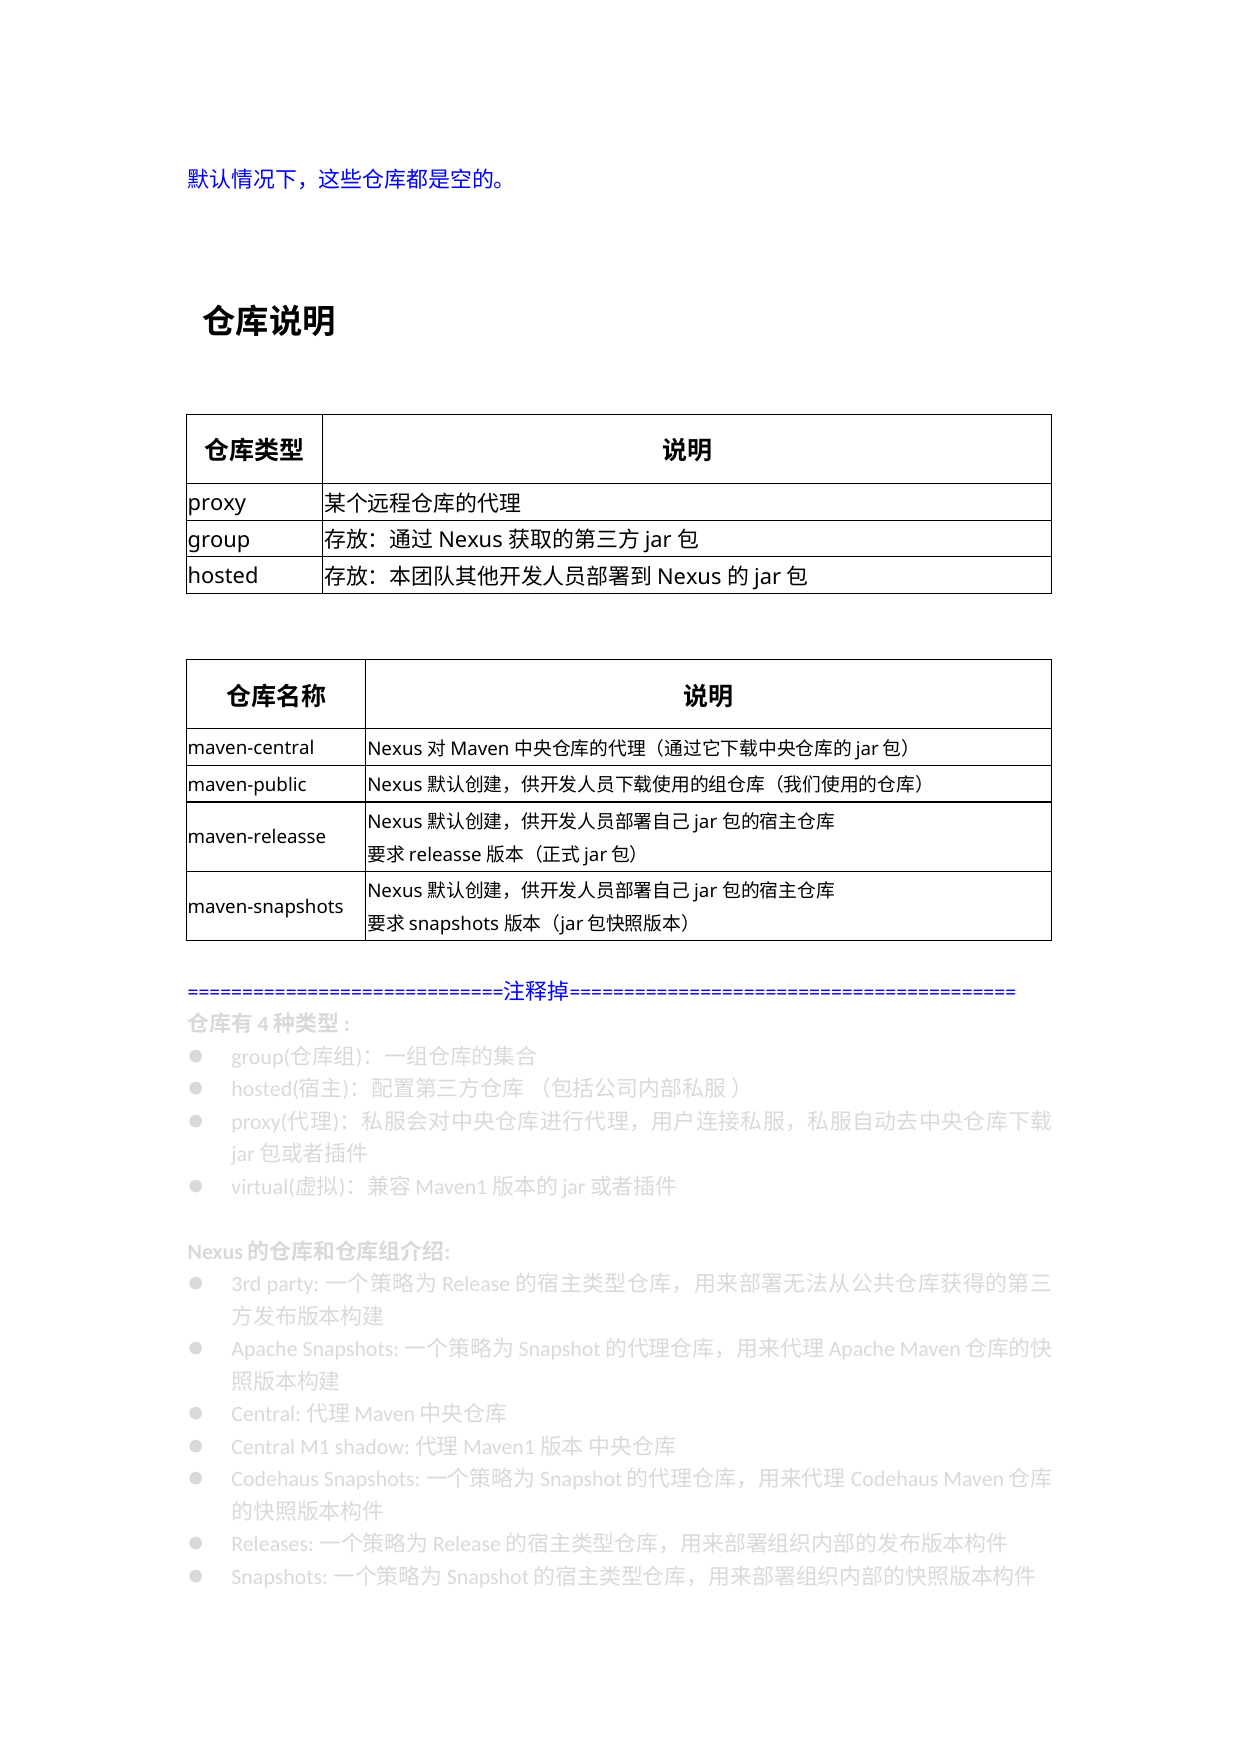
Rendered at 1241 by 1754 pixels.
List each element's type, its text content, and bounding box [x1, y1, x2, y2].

subtitle 仓库说明 [202, 287, 1053, 352]
table_cell 某个远程仓库的代理 [323, 484, 1051, 519]
text 默认情况下，这些仓库都是空的。 [187, 162, 1053, 194]
list 3rd party: 一个策略为Release的宿主类型仓库，用来部署无法从公共仓库获得的第三方发布版本构建 [187, 1266, 1053, 1331]
table_cell Nexus 默认创建，供开发人员部署自己 jar 包的宿主仓库 要求 snapshots 版本（jar包快照版本） [366, 872, 1051, 940]
text 仓库有4种类型 : [187, 1006, 1053, 1038]
list Central: 代理Maven中央仓库 [187, 1396, 1053, 1428]
table_header 仓库类型 [187, 415, 322, 483]
text Nexus的仓库和仓库组介绍: [187, 1233, 1053, 1266]
table_cell group [187, 521, 322, 556]
list virtual(虚拟)：兼容Maven1 版本的jar或者插件 [187, 1168, 1053, 1201]
list Central M1 shadow: 代理Maven1 版本 中央仓库 [187, 1428, 1053, 1461]
table_cell 存放：通过 Nexus 获取的第三方 jar 包 [323, 521, 1051, 556]
list proxy(代理)：私服会对中央仓库进行代理，用户连接私服，私服自动去中央仓库下载jar包或者插件 [187, 1103, 1053, 1168]
table_cell Nexus 默认创建，供开发人员部署自己 jar 包的宿主仓库 要求 releasse 版本（正式jar包） [366, 803, 1051, 871]
table_cell maven-central [187, 729, 365, 765]
table_cell maven-snapshots [187, 872, 365, 940]
list Codehaus Snapshots: 一个策略为Snapshot的代理仓库，用来代理Codehaus Maven仓库的快照版本构件 [187, 1461, 1053, 1526]
table_cell 存放：本团队其他开发人员部署到 Nexus 的 jar 包 [323, 557, 1051, 593]
list Releases: 一个策略为Release的宿主类型仓库，用来部署组织内部的发布版本构件 [187, 1526, 1053, 1558]
list hosted(宿主)：配置第三方仓库 （包括公司内部私服 ） [187, 1071, 1053, 1103]
table_cell maven-public [187, 766, 365, 801]
list Apache Snapshots: 一个策略为Snapshot的代理仓库，用来代理Apache Maven仓库的快照版本构建 [187, 1331, 1053, 1396]
table_cell hosted [187, 557, 322, 593]
table_header 仓库名称 [187, 660, 365, 728]
table_header 说明 [323, 415, 1051, 483]
text =============================注释掉========================================= [187, 973, 1053, 1006]
table_cell proxy [187, 484, 322, 519]
table_cell Nexus 对 Maven 中央仓库的代理（通过它下载中央仓库的jar包） [366, 729, 1051, 765]
list Snapshots: 一个策略为Snapshot的宿主类型仓库，用来部署组织内部的快照版本构件 [187, 1558, 1053, 1591]
table_header 说明 [366, 660, 1051, 728]
table_cell maven-releasse [187, 803, 365, 871]
table_cell Nexus 默认创建，供开发人员下载使用的组仓库（我们使用的仓库） [366, 766, 1051, 801]
list group(仓库组)：一组仓库的集合 [187, 1038, 1053, 1071]
